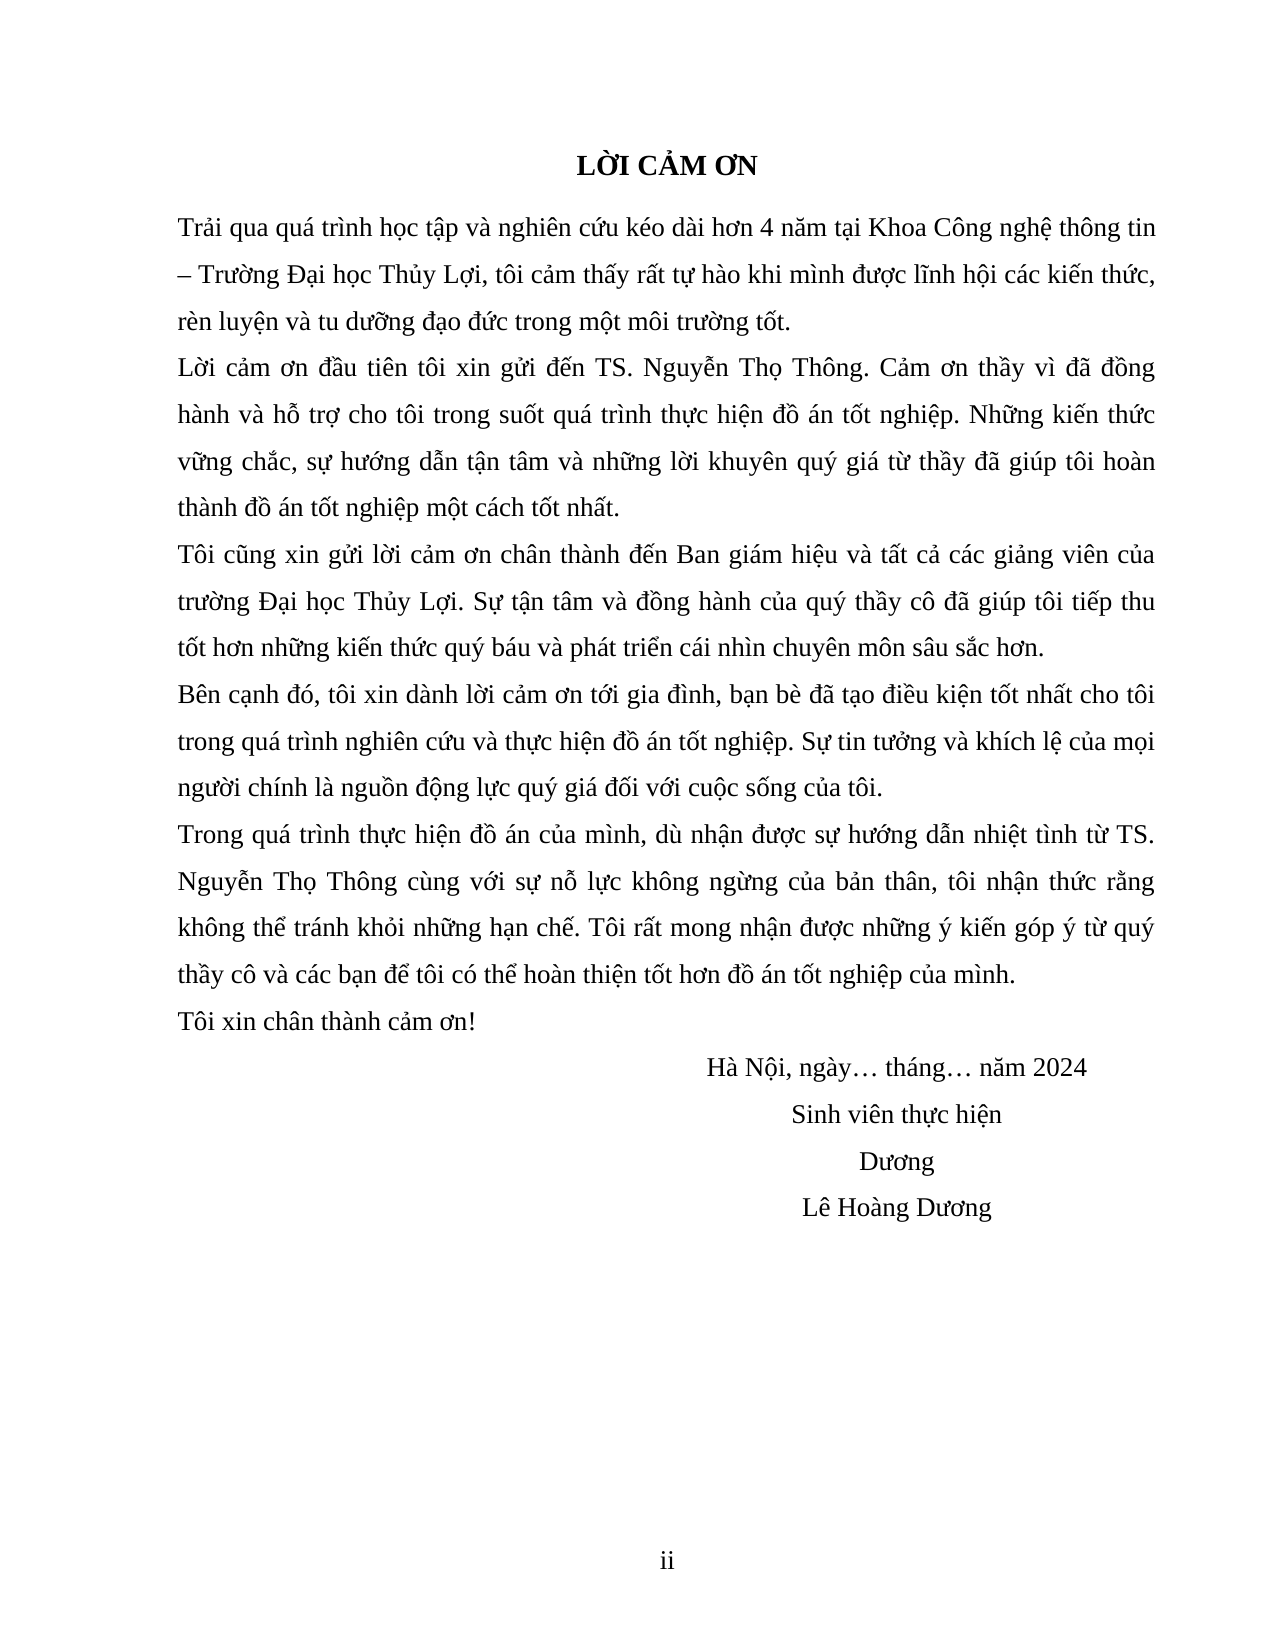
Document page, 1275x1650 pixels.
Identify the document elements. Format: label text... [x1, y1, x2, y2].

text Trải qua quá trình học tập và nghiên cứu kéo dài hơn 4 năm tại Khoa Công nghệ thông tin – Trường Đại học Thủy Lợi, tôi cảm thấy rất tự hào khi mình được lĩnh hội các kiến thức, rèn luyện và tu dưỡng đạo đức trong một môi trường tốt. [177, 211, 1157, 336]
text Trong quá trình thực hiện đồ án của mình, dù nhận được sự hướng dẫn nhiệt tình từ TS. Nguyễn Thọ Thông cùng với sự nỗ lực không ngừng của bản thân, tôi nhận thức rằng không thể tránh khỏi những hạn chế. Tôi rất mong nhận được những ý kiến góp ý từ quý thầy cô và các bạn để tôi có thể hoàn thiện tốt hơn đồ án tốt nghiệp của mình. [177, 818, 1157, 989]
text Tôi xin chân thành cảm ơn! [177, 1004, 1157, 1036]
text Hà Nội, ngày… tháng… năm 2024 [177, 1051, 1157, 1082]
text Lời cảm ơn đầu tiên tôi xin gửi đến TS. Nguyễn Thọ Thông. Cảm ơn thầy vì đã đồng hành và hỗ trợ cho tôi trong suốt quá trình thực hiện đồ án tốt nghiệp. Những kiến thức vững chắc, sự hướng dẫn tận tâm và những lời khuyên quý giá từ thầy đã giúp tôi hoàn thành đồ án tốt nghiệp một cách tốt nhất. [177, 351, 1157, 522]
text Tôi cũng xin gửi lời cảm ơn chân thành đến Ban giám hiệu và tất cả các giảng viên của trường Đại học Thủy Lợi. Sự tận tâm và đồng hành của quý thầy cô đã giúp tôi tiếp thu tốt hơn những kiến thức quý báu và phát triển cái nhìn chuyên môn sâu sắc hơn. [177, 538, 1157, 662]
text Sinh viên thực hiện [177, 1098, 1157, 1129]
text Dương [177, 1144, 1157, 1176]
text Lê Hoàng Dương [177, 1191, 1157, 1222]
text Bên cạnh đó, tôi xin dành lời cảm ơn tới gia đình, bạn bè đã tạo điều kiện tốt nhất cho tôi trong quá trình nghiên cứu và thực hiện đồ án tốt nghiệp. Sự tin tưởng và khích lệ của mọi người chính là nguồn động lực quý giá đối với cuộc sống của tôi. [177, 678, 1157, 802]
text LỜI CẢM ƠN [177, 148, 1157, 181]
